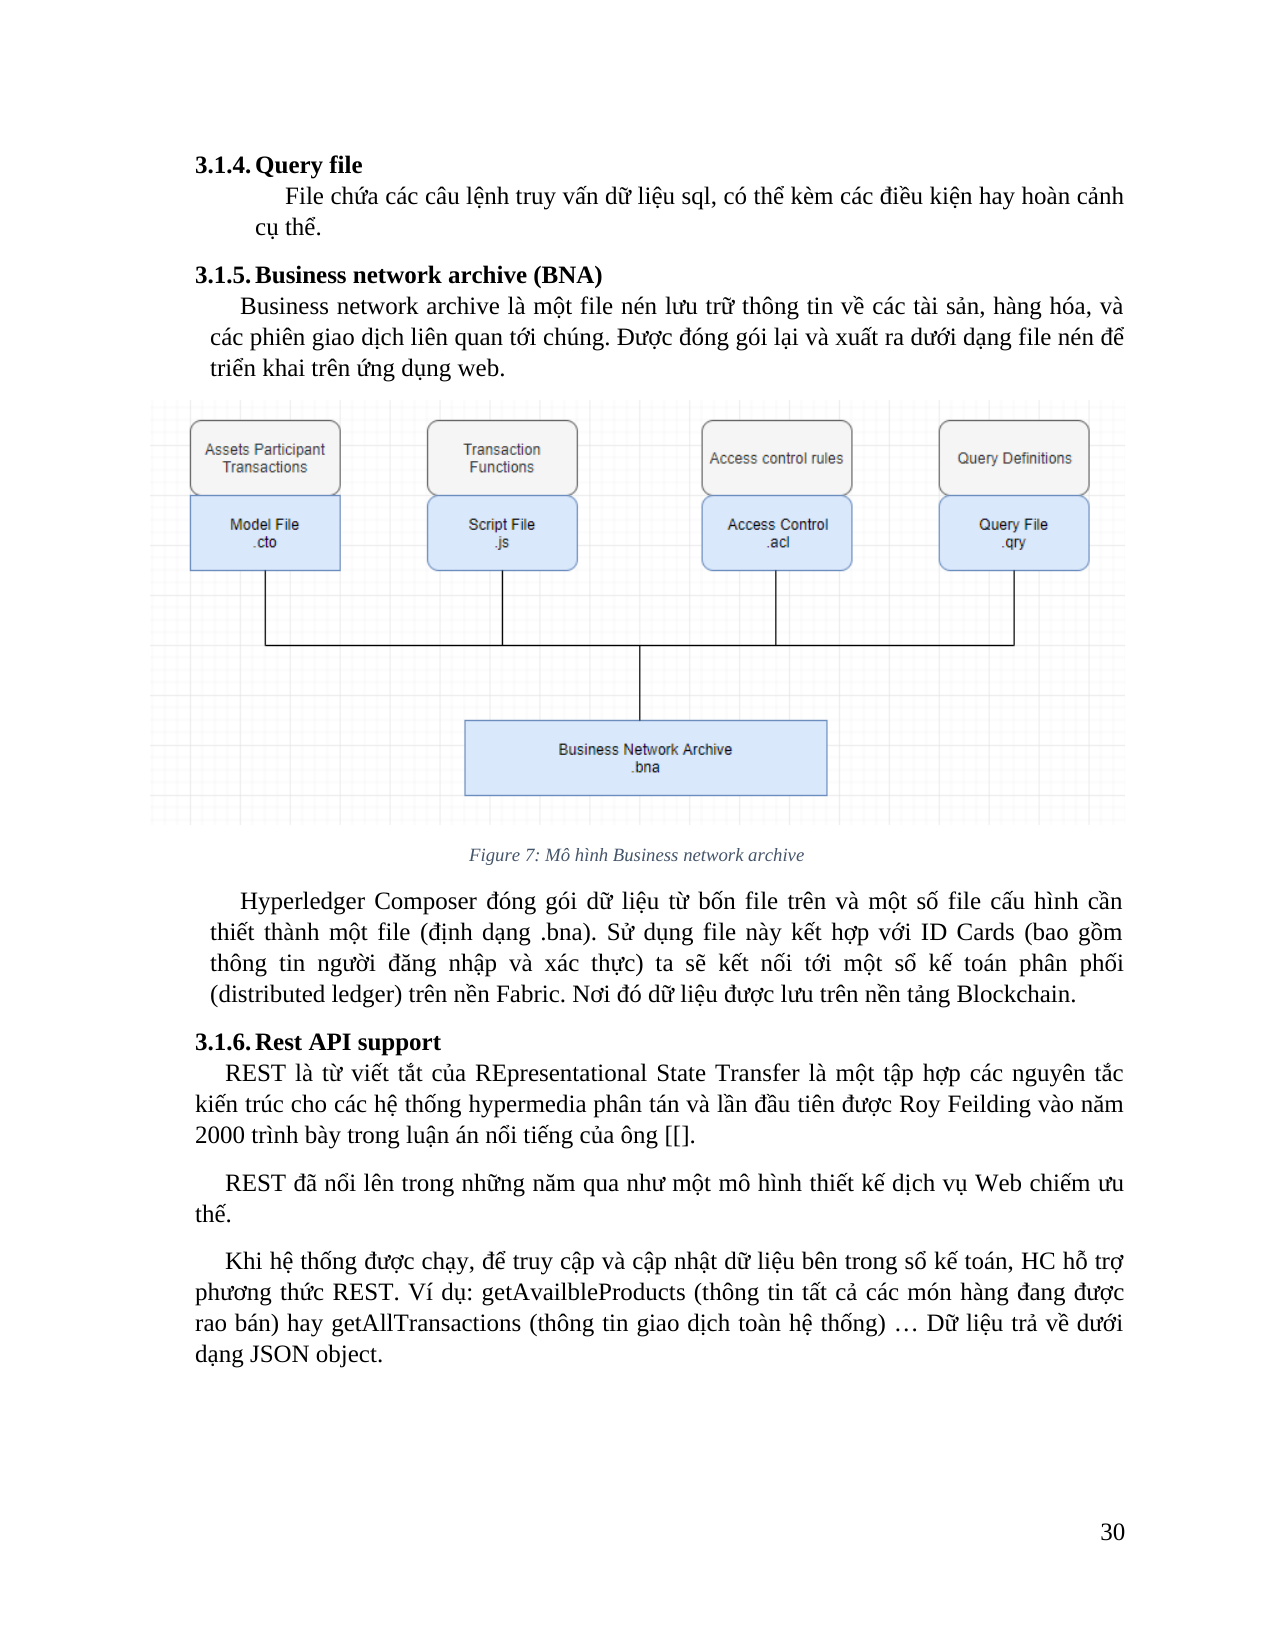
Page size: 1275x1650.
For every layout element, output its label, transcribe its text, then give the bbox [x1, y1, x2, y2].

text REST đã nổi lên trong những năm qua như một mô hình thiết kế dịch vụ Web chiếm ưu thế. [195, 1168, 1125, 1227]
subtitle Rest API support [195, 1027, 1125, 1056]
text REST là từ viết tắt của REpresentational State Transfer là một tập hợp các nguyên tắc kiến trúc cho các hệ thống hypermedia phân tán và lần đầu tiên được Roy Feilding vào năm 2000 trình bày trong luận án nổi tiếng của ông [<rodriguez2008restful>]. [195, 1058, 1125, 1149]
text Business network archive là một file nén lưu trữ thông tin về các tài sản, hàng hóa, và các phiên giao dịch liên quan tới chúng. Được đóng gói lại và xuất ra dưới dạng file nén để triển khai trên ứng dụng web. [210, 291, 1125, 382]
text File chứa các câu lệnh truy vấn dữ liệu sql, có thể kèm các điều kiện hay hoàn cảnh cụ thể. [255, 181, 1125, 241]
text Khi hệ thống được chạy, để truy cập và cập nhật dữ liệu bên trong sổ kế toán, HC hỗ trợ phương thức REST. Ví dụ: getAvailbleProducts (thông tin tất cả các món hàng đang được rao bán) hay getAllTransactions (thông tin giao dịch toàn hệ thống) … Dữ liệu trả về dưới dạng JSON object. [195, 1246, 1125, 1368]
subtitle Business network archive (BNA) [195, 260, 1125, 288]
text Hyperledger Composer đóng gói dữ liệu từ bốn file trên và một số file cấu hình cần thiết thành một file (định dạng .bna). Sử dụng file này kết hợp với ID Cards (bao gồm thông tin người đăng nhập và xác thực) ta sẽ kết nối tới một sổ kế toán phân phối (distributed ledger) trên nền Fabric. Nơi đó dữ liệu được lưu trên nền tảng Blockchain. [210, 886, 1125, 1008]
subtitle Query file [195, 150, 1125, 179]
picture [150, 400, 1125, 825]
